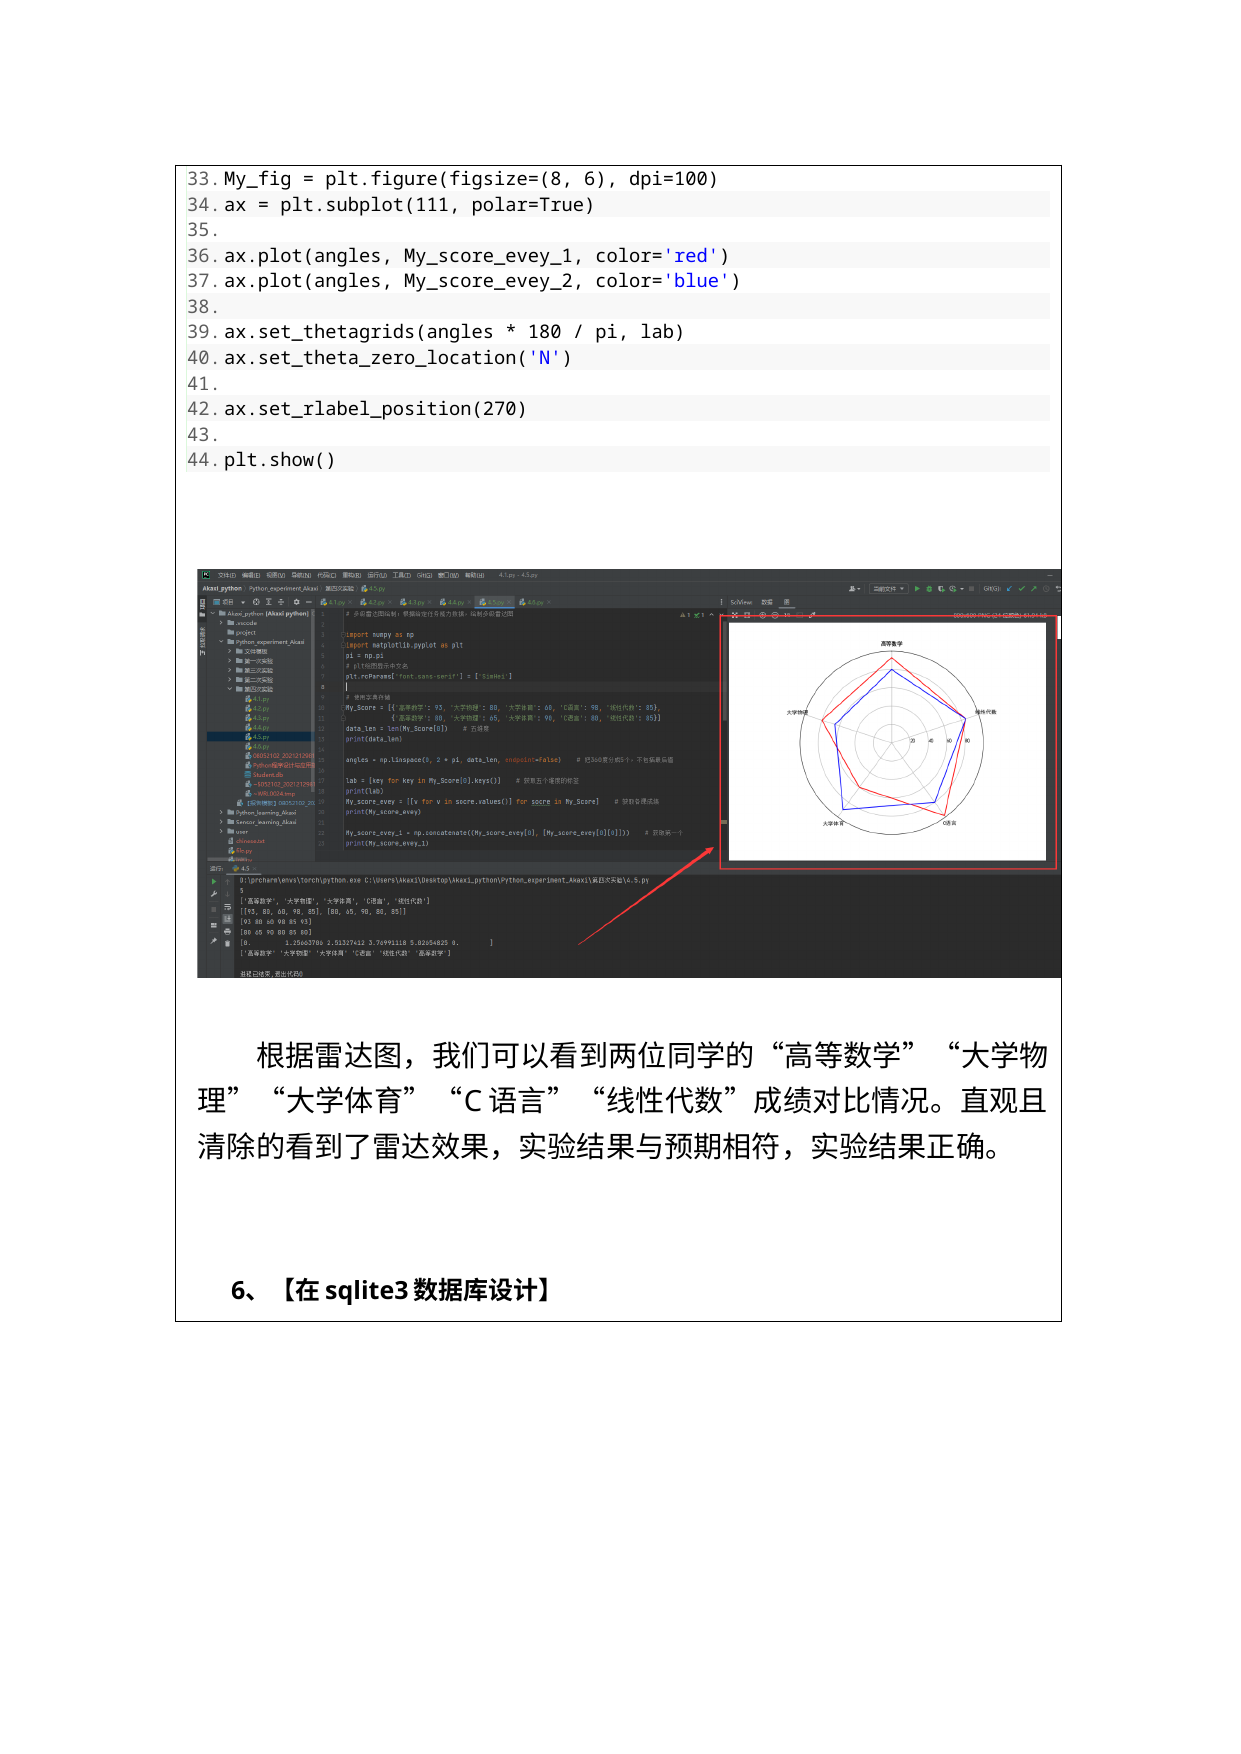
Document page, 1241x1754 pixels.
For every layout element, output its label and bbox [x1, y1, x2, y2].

picture [197, 569, 1061, 978]
table_header [176, 166, 1061, 1321]
